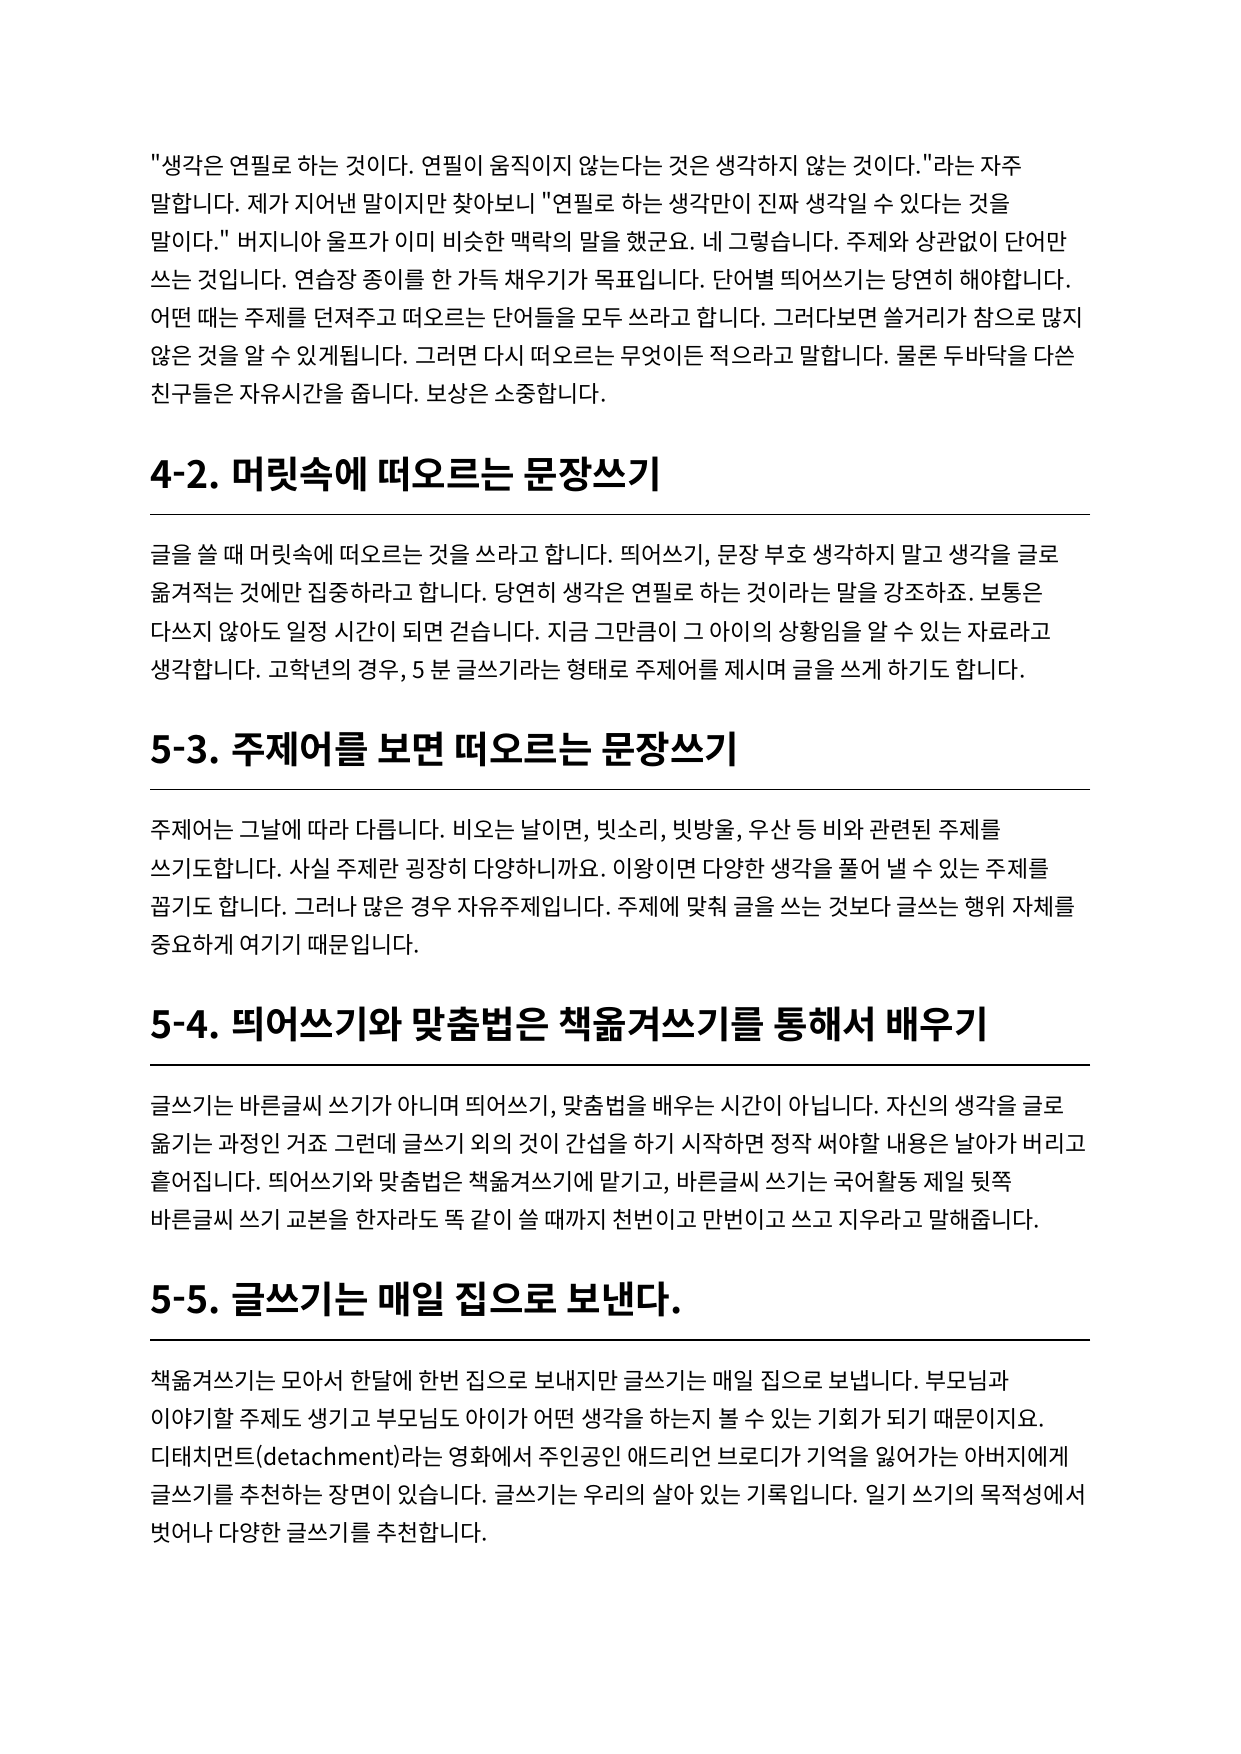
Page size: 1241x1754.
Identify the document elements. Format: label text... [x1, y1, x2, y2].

text 글을 쓸 때 머릿속에 떠오르는 것을 쓰라고 합니다. 띄어쓰기, 문장 부호 생각하지 말고 생각을 글로 옮겨적는 것에만 집중하라고 합니다. 당연히 생각은 연필로 하는 것이라는 말을 강조하죠. 보통은 다쓰지 않아도 일정 시간이 되면 걷습니다. 지금 그만큼이 그 아이의 상황임을 알 수 있는 자료라고 생각합니다. 고학년의 경우, 5분 글쓰기라는 형태로 주제어를 제시며 글을 쓰게 하기도 합니다. [150, 537, 1090, 685]
subtitle 5-3. 주제어를 보면 떠오르는 문장쓰기 [150, 720, 1090, 789]
text 책옮겨쓰기는 모아서 한달에 한번 집으로 보내지만 글쓰기는 매일 집으로 보냅니다. 부모님과 이야기할 주제도 생기고 부모님도 아이가 어떤 생각을 하는지 볼 수 있는 기회가 되기 때문이지요. 디태치먼트(detachment)라는 영화에서 주인공인 애드리언 브로디가 기억을 잃어가는 아버지에게 글쓰기를 추천하는 장면이 있습니다. 글쓰기는 우리의 살아 있는 기록입니다. 일기 쓰기의 목적성에서 벗어나 다양한 글쓰기를 추천합니다. [150, 1363, 1090, 1548]
text 글쓰기는 바른글씨 쓰기가 아니며 띄어쓰기, 맞춤법을 배우는 시간이 아닙니다. 자신의 생각을 글로 옮기는 과정인 거죠 그런데 글쓰기 외의 것이 간섭을 하기 시작하면 정작 써야할 내용은 날아가 버리고 흩어집니다. 띄어쓰기와 맞춤법은 책옮겨쓰기에 맡기고, 바른글씨 쓰기는 국어활동 제일 뒷쪽 바른글씨 쓰기 교본을 한자라도 똑 같이 쓸 때까지 천번이고 만번이고 쓰고 지우라고 말해줍니다. [150, 1088, 1090, 1235]
text 주제어는 그날에 따라 다릅니다. 비오는 날이면, 빗소리, 빗방울, 우산 등 비와 관련된 주제를 쓰기도합니다. 사실 주제란 굉장히 다양하니까요. 이왕이면 다양한 생각을 풀어 낼 수 있는 주제를 꼽기도 합니다. 그러나 많은 경우 자유주제입니다. 주제에 맞춰 글을 쓰는 것보다 글쓰는 행위 자체를 중요하게 여기기 때문입니다. [150, 812, 1090, 960]
text "생각은 연필로 하는 것이다. 연필이 움직이지 않는다는 것은 생각하지 않는 것이다."라는 자주 말합니다. 제가 지어낸 말이지만 찾아보니 "연필로 하는 생각만이 진짜 생각일 수 있다는 것을 말이다." 버지니아 울프가 이미 비슷한 맥락의 말을 했군요. 네 그렇습니다. 주제와 상관없이 단어만 쓰는 것입니다. 연습장 종이를 한 가득 채우기가 목표입니다. 단어별 띄어쓰기는 당연히 해야합니다. 어떤 때는 주제를 던져주고 떠오르는 단어들을 모두 쓰라고 합니다. 그러다보면 쓸거리가 참으로 많지 않은 것을 알 수 있게됩니다. 그러면 다시 떠오르는 무엇이든 적으라고 말합니다. 물론 두바닥을 다쓴 친구들은 자유시간을 줍니다. 보상은 소중합니다. [150, 148, 1090, 409]
subtitle 4-2. 머릿속에 떠오르는 문장쓰기 [150, 445, 1090, 514]
subtitle 5-4. 띄어쓰기와 맞춤법은 책옮겨쓰기를 통해서 배우기 [150, 995, 1090, 1064]
subtitle 5-5. 글쓰기는 매일 집으로 보낸다. [150, 1270, 1090, 1339]
